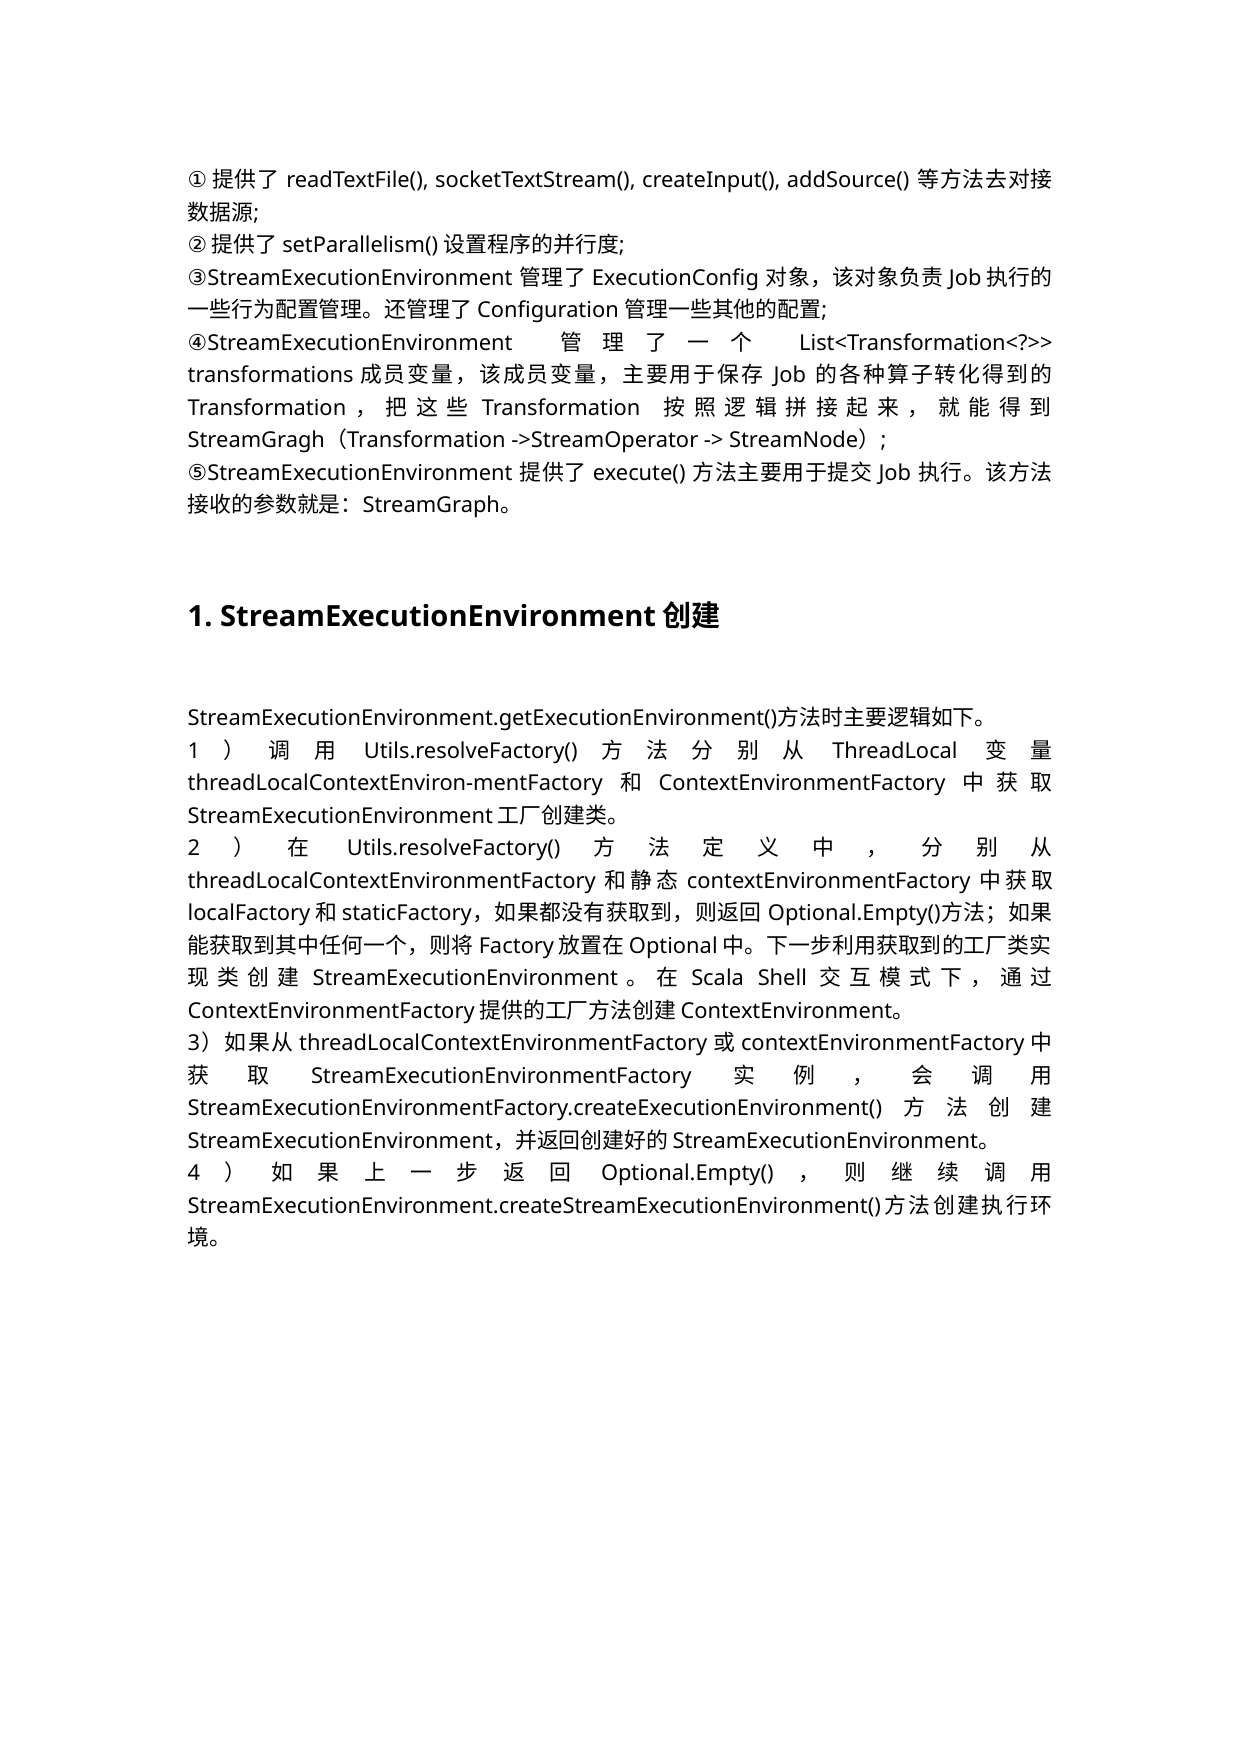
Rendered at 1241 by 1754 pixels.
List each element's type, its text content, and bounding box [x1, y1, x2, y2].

text ③StreamExecutionEnvironment 管理了 ExecutionConfig 对象，该对象负责Job执行的一些行为配置管理。还管理了 Configuration 管理一些其他的配置; [187, 259, 1053, 324]
subtitle 1. StreamExecutionEnvironment创建 [187, 581, 1053, 646]
text 4）如果上一步返回Optional.Empty()，则继续调用StreamExecutionEnvironment.createStreamExecutionEnvironment()方法创建执行环境。 [187, 1155, 1053, 1252]
text ①提供了 readTextFile(), socketTextStream(), createInput(), addSource() 等方法去对接数据源; [187, 162, 1053, 227]
text 2）在Utils.resolveFactory()方法定义中，分别从threadLocalContextEnvironmentFactory和静态contextEnvironmentFactory中获取localFactory和staticFactory，如果都没有获取到，则返回Optional.Empty()方法；如果能获取到其中任何一个，则将Factory放置在Optional中。下一步利用获取到的工厂类实现类创建StreamExecutionEnvironment。在Scala Shell交互模式下，通过ContextEnvironmentFactory提供的工厂方法创建ContextEnvironment。 [187, 830, 1053, 1025]
text StreamExecutionEnvironment.getExecutionEnvironment()方法时主要逻辑如下。 [187, 700, 1053, 732]
text 3）如果从threadLocalContextEnvironmentFactory或contextEnvironmentFactory中获取StreamExecutionEnvironmentFactory实例，会调用StreamExecutionEnvironmentFactory.createExecutionEnvironment()方法创建StreamExecutionEnvironment，并返回创建好的StreamExecutionEnvironment。 [187, 1025, 1053, 1155]
text 1）调用Utils.resolveFactory()方法分别从ThreadLocal变量threadLocalContextEnviron-mentFactory和ContextEnvironmentFactory中获取StreamExecutionEnvironment工厂创建类。 [187, 732, 1053, 830]
text ⑤StreamExecutionEnvironment 提供了 execute() 方法主要用于提交 Job 执行。该方法接收的参数就是：StreamGraph。 [187, 454, 1053, 519]
text ②提供了 setParallelism() 设置程序的并行度; [187, 227, 1053, 259]
text ④StreamExecutionEnvironment 管理了一个 List<Transformation<?>> transformations成员变量，该成员变量，主要用于保存 Job 的各种算子转化得到的 Transformation，把这些Transformation 按照逻辑拼接起来，就能得到 StreamGragh（Transformation ->StreamOperator -> StreamNode）; [187, 324, 1053, 454]
